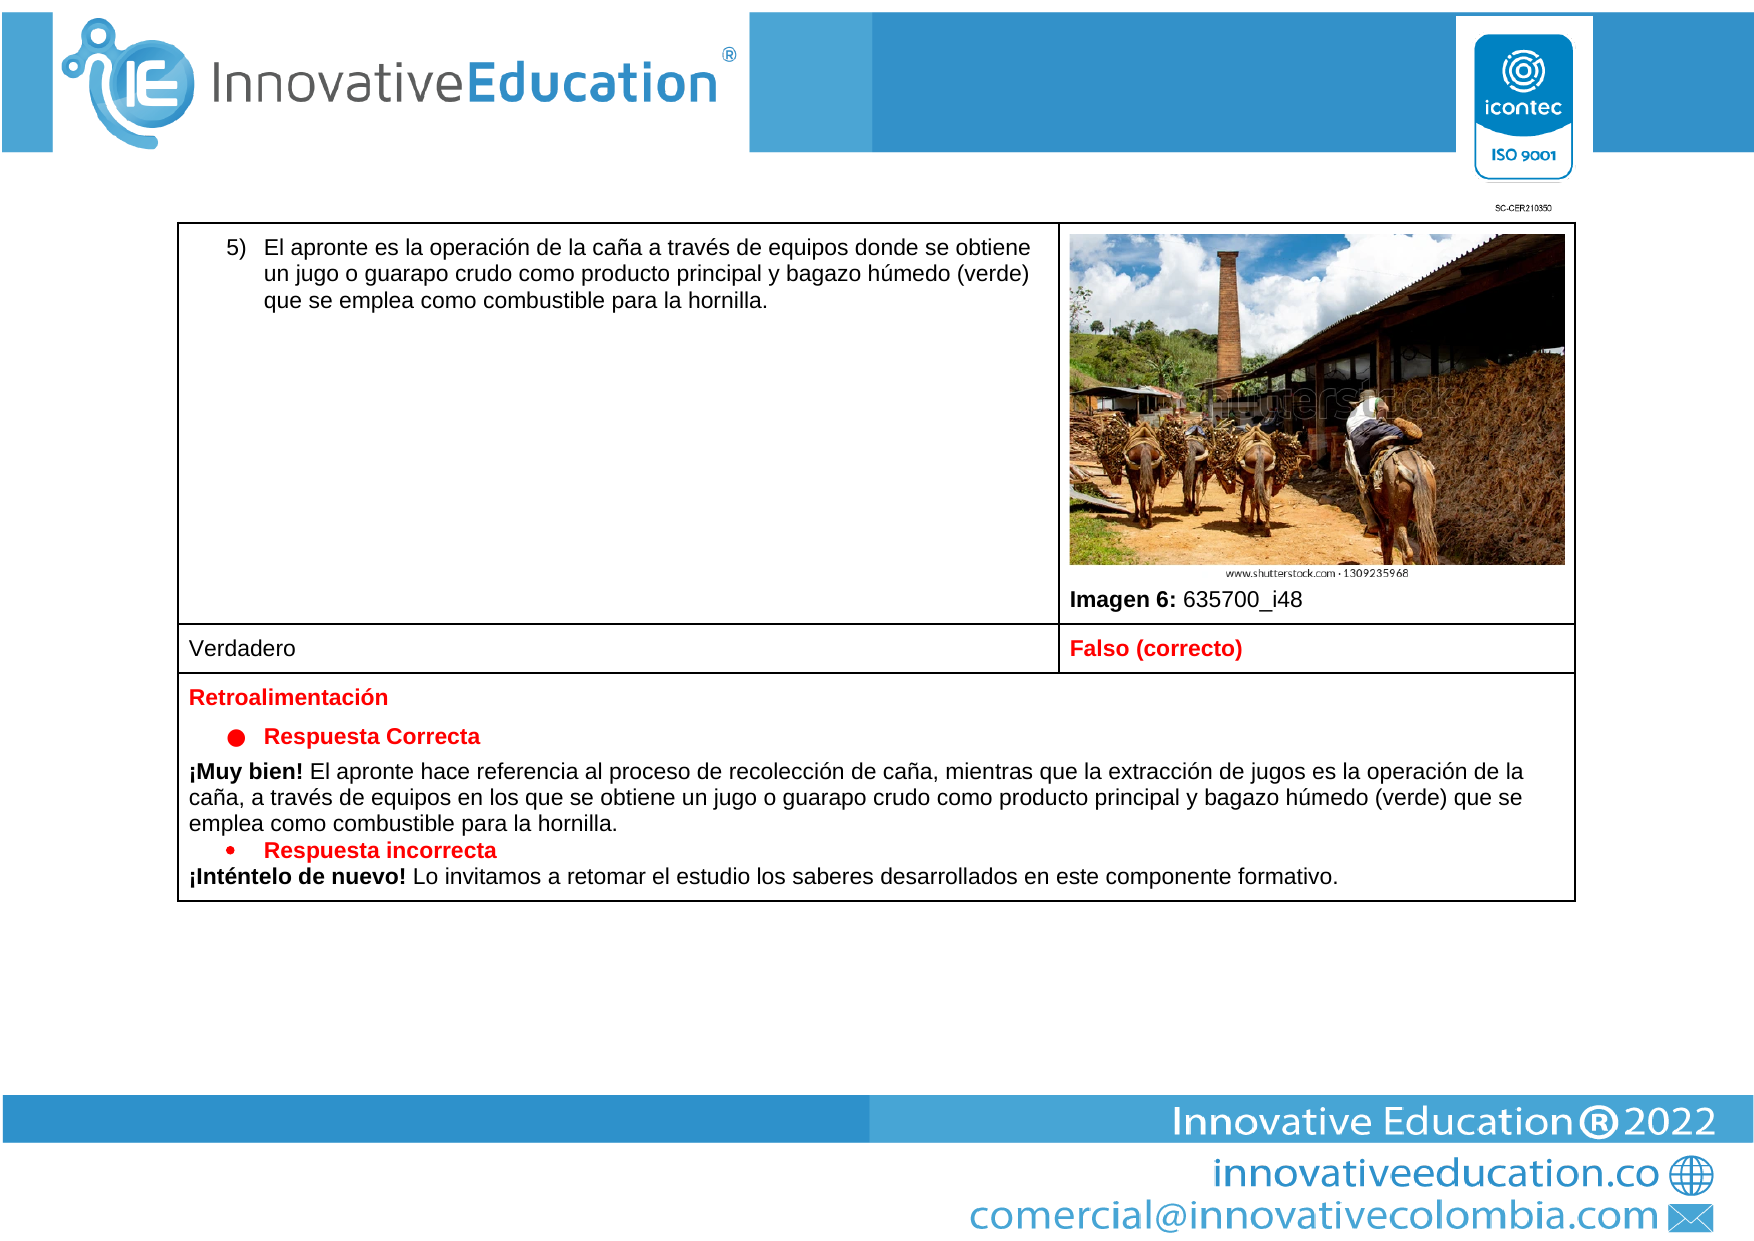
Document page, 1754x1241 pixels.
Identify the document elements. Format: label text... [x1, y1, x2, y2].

table_cell Imagen 6: 635700_i48 [1060, 224, 1574, 623]
picture [1069, 234, 1565, 581]
table_cell Falso (correcto) [1060, 625, 1574, 672]
table_cell El apronte es la operación de la caña a través de equipos donde se obtiene un jugo o guarapo crudo como producto principal y bagazo húmedo (verde) que se emplea como combustible para la hornilla. [179, 224, 1058, 623]
picture [1471, 32, 1576, 214]
picture [2, 0, 1754, 166]
table_cell Retroalimentación Respuesta Correcta ¡Muy bien! El apronte hace referencia al proceso de recolección de caña, mientras que la extracción de jugos es la operación de la caña, a través de equipos en los que se obtiene un jugo o guarapo crudo como producto principal y bagazo húmedo (verde) que se emplea como combustible para la hornilla. Respuesta incorrecta ¡Inténtelo de nuevo! Lo invitamos a retomar el estudio los saberes desarrollados en este componente formativo. [179, 674, 1574, 900]
picture [2, 1093, 1754, 1239]
table_cell Verdadero [179, 625, 1058, 672]
